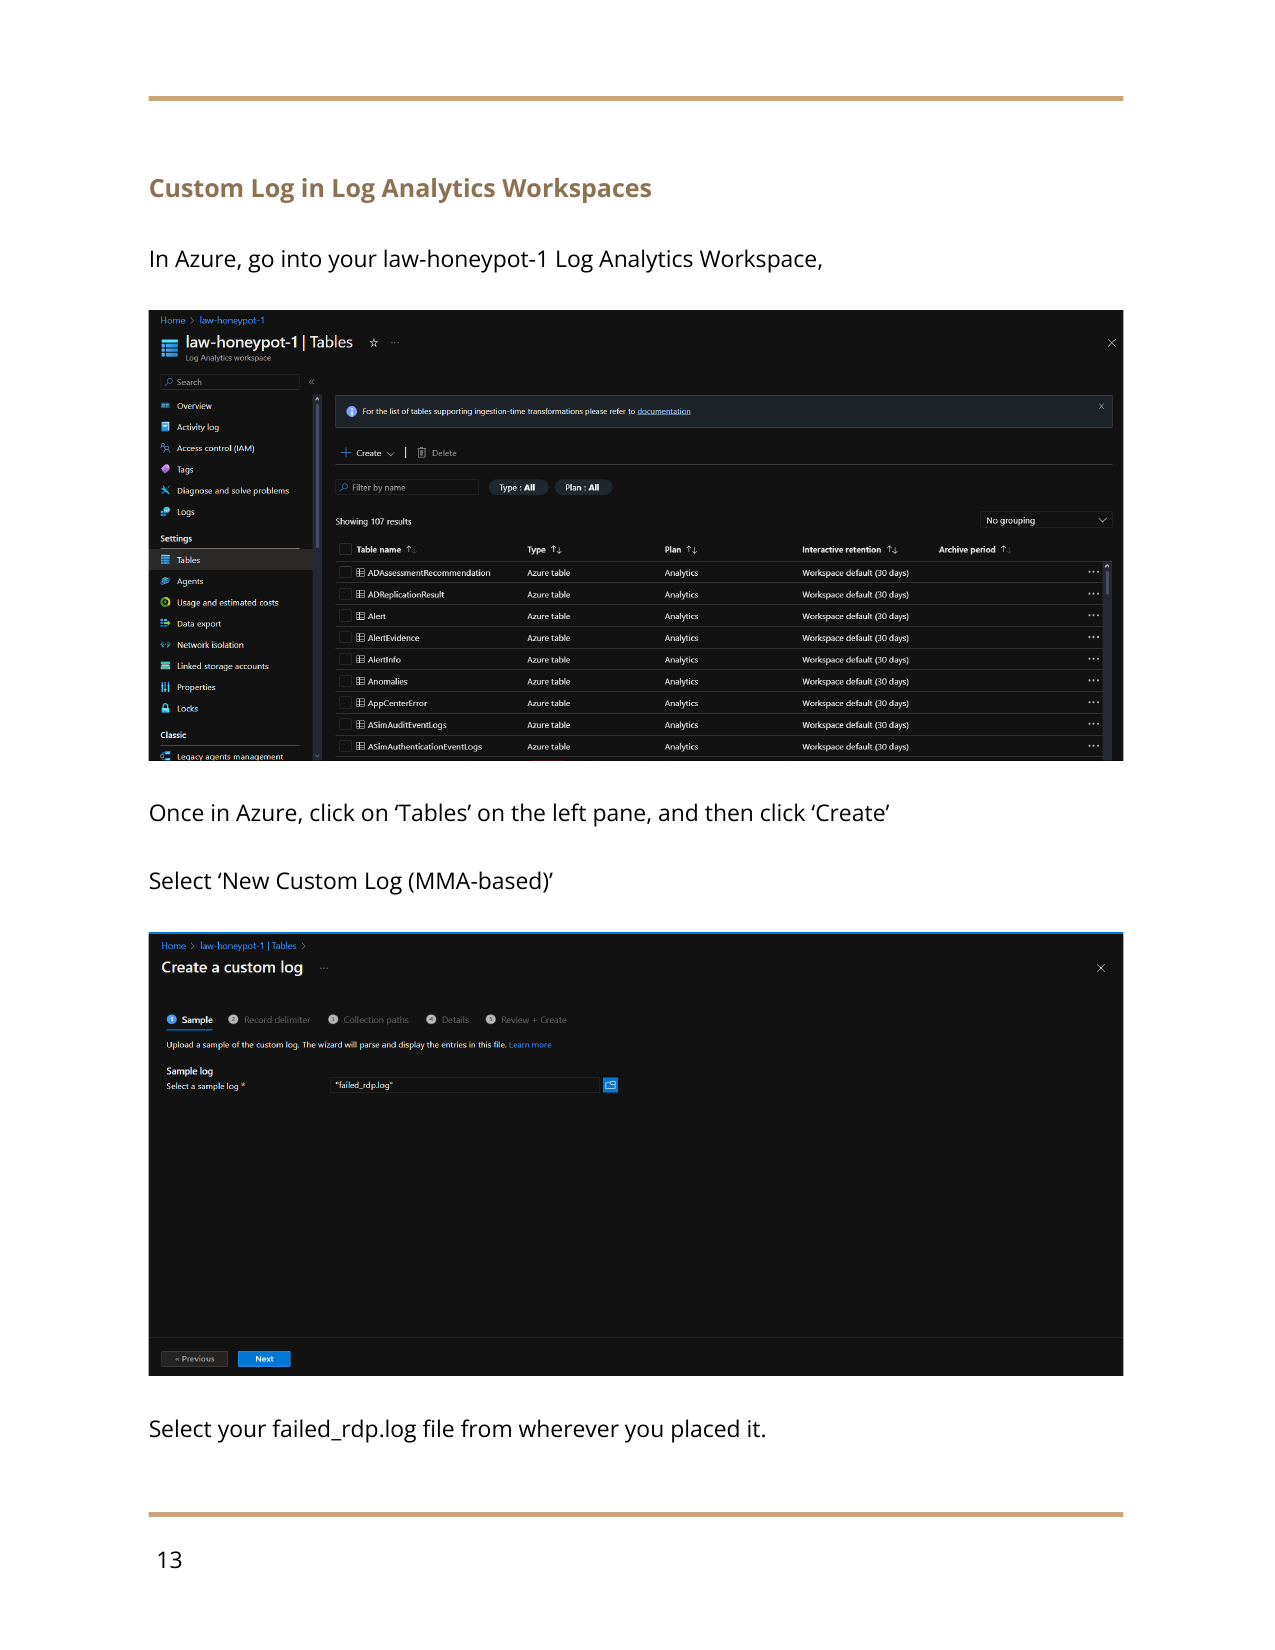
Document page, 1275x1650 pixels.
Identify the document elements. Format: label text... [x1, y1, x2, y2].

picture [148, 310, 1124, 761]
subtitle Custom Log in Log Analytics Workspaces [148, 171, 1125, 205]
text In Azure, go into your law-honeypot-1 Log Analytics Workspace, [148, 243, 1125, 274]
text Once in Azure, click on ‘Tables’ on the left pane, and then click ‘Create’ [148, 797, 1125, 828]
text Select ‘New Custom Log (MMA-based)’ [148, 864, 1125, 896]
text Select your failed_rdp.log file from wherever you placed it. [148, 1412, 1125, 1444]
picture [148, 96, 1124, 101]
picture [148, 932, 1124, 1376]
picture [148, 1512, 1124, 1517]
